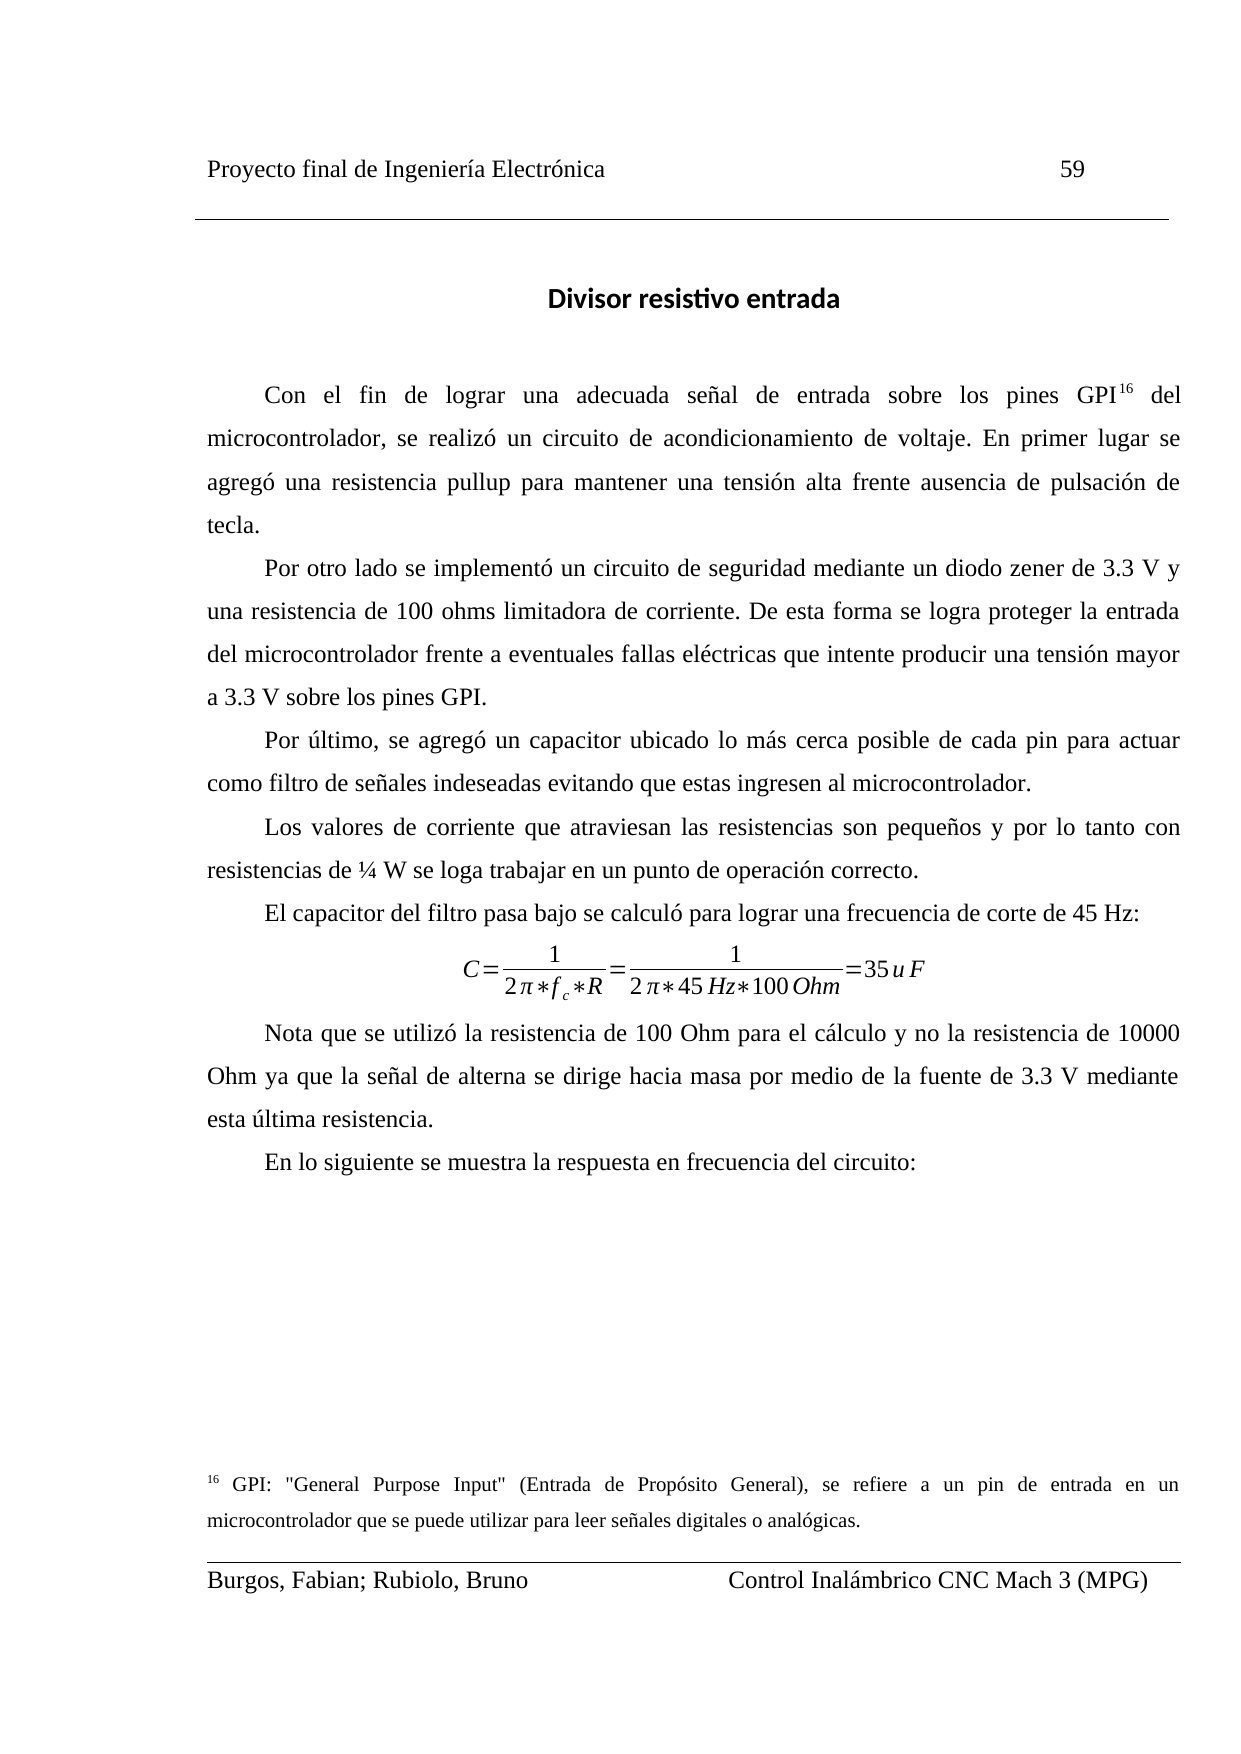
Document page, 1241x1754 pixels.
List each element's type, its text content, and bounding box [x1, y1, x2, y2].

text Divisor resistivo entrada [207, 280, 1181, 316]
text Por otro lado se implementó un circuito de seguridad mediante un diodo zener de 3.3 V y una resistencia de 100 ohms limitadora de corriente. De esta forma se logra proteger la entrada del microcontrolador frente a eventuales fallas eléctricas que intente producir una tensión mayor a 3.3 V sobre los pines GPI. [207, 553, 1181, 711]
text Con el fin de lograr una adecuada señal de entrada sobre los pines GPI del microcontrolador, se realizó un circuito de acondicionamiento de voltaje. En primer lugar se agregó una resistencia pullup para mantener una tensión alta frente ausencia de pulsación de tecla. [207, 380, 1181, 538]
text Los valores de corriente que atraviesan las resistencias son pequeños y por lo tanto con resistencias de ¼ W se loga trabajar en un punto de operación correcto. [207, 812, 1181, 883]
text Nota que se utilizó la resistencia de 100 Ohm para el cálculo y no la resistencia de 10000 Ohm ya que la señal de alterna se dirige hacia masa por medio de la fuente de 3.3 V mediante esta última resistencia. [207, 1018, 1181, 1133]
text En lo siguiente se muestra la respuesta en frecuencia del circuito: [207, 1147, 1181, 1176]
text Por último, se agregó un capacitor ubicado lo más cerca posible de cada pin para actuar como filtro de señales indeseadas evitando que estas ingresen al microcontrolador. [207, 725, 1181, 797]
text El capacitor del filtro pasa bajo se calculó para lograr una frecuencia de corte de 45 Hz: [207, 898, 1181, 927]
